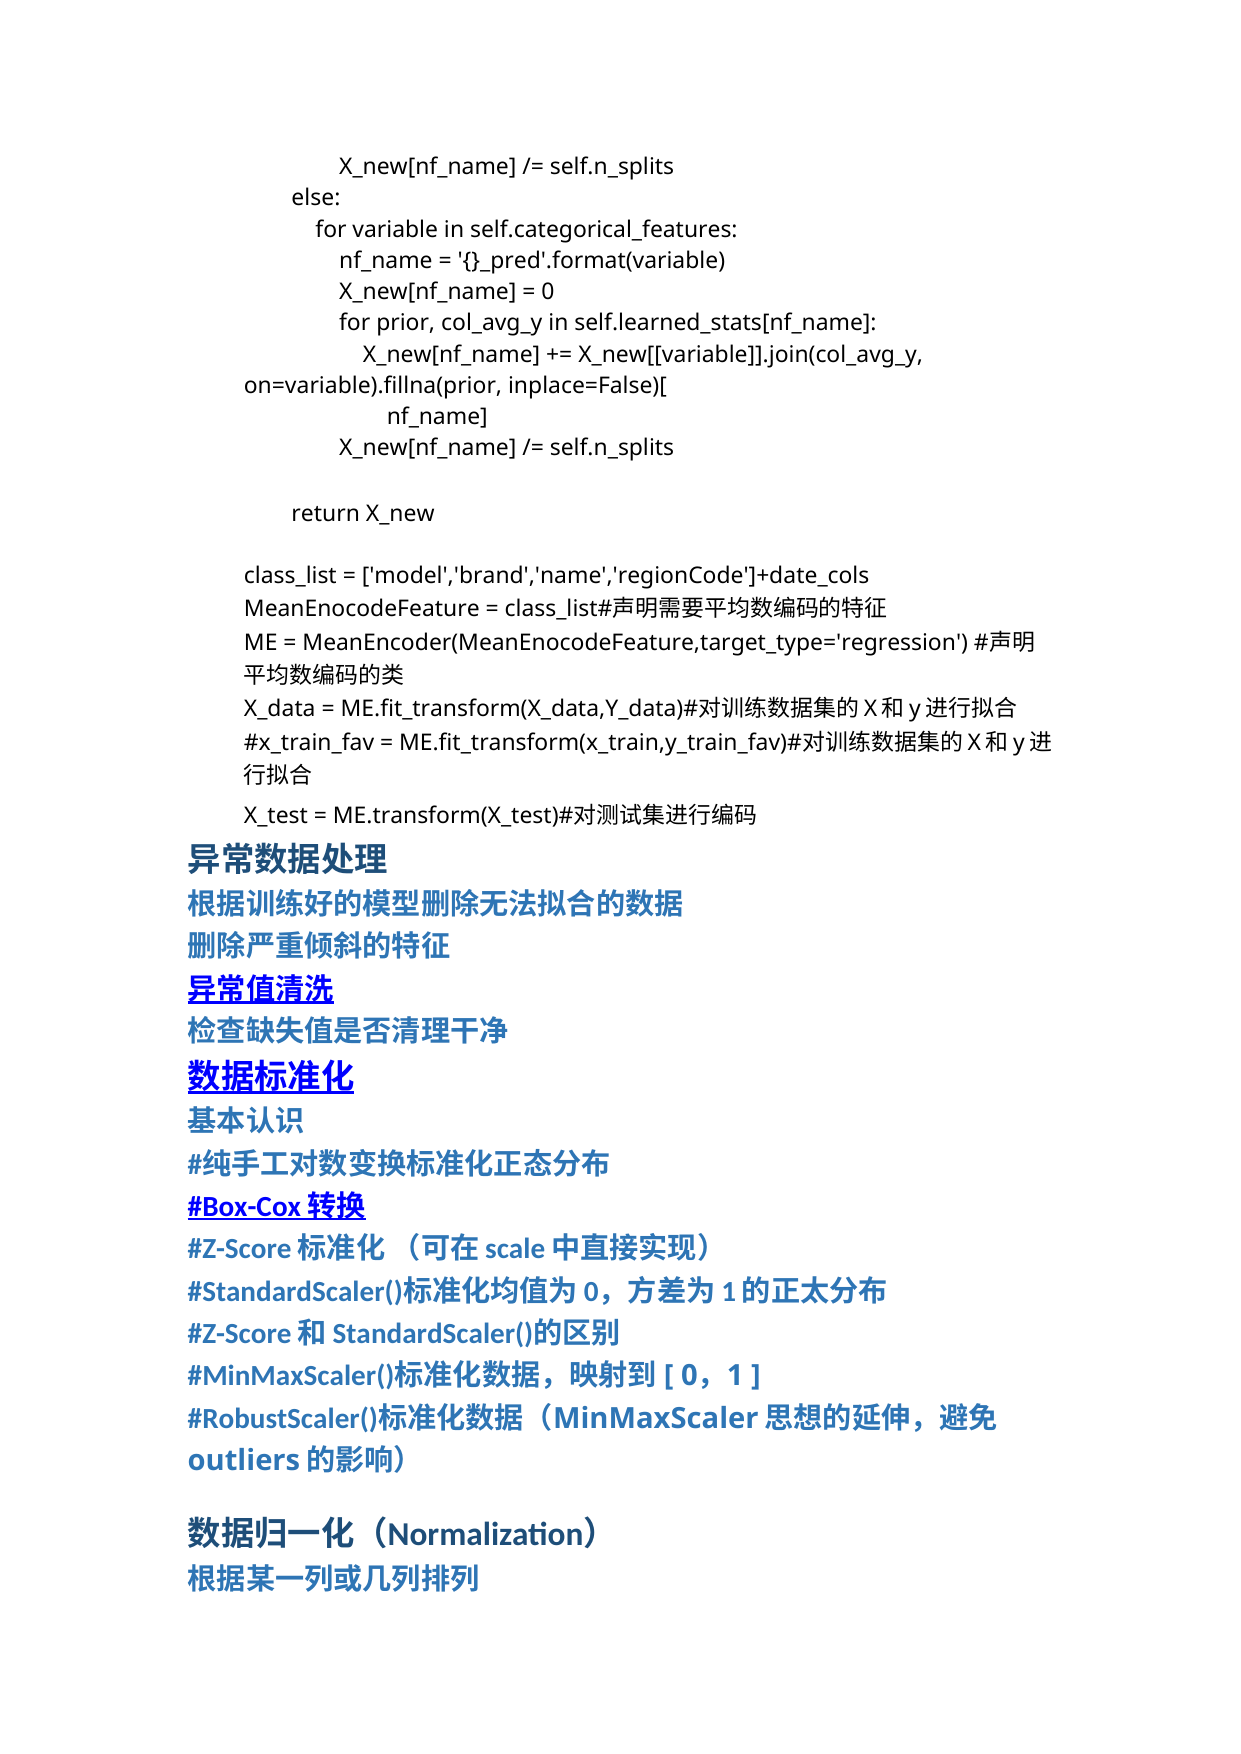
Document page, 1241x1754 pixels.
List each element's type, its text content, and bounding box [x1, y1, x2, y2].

subtitle #Box-Cox 转换 [187, 1183, 1053, 1225]
subtitle 数据标准化 [187, 1050, 1053, 1098]
text X_new[nf_name] = 0 [244, 275, 1053, 306]
text X_test = ME.transform(X_test)#对测试集进行编码 [244, 790, 1053, 832]
subtitle #StandardScaler()标准化均值为0，方差为1的正太分布 [187, 1267, 1053, 1309]
subtitle #MinMaxScaler()标准化数据，映射到 [ 0，1 ] [187, 1352, 1053, 1394]
subtitle 根据某一列或几列排列 [187, 1555, 1053, 1597]
text #x_train_fav = ME.fit_transform(x_train,y_train_fav)#对训练数据集的X和y进行拟合 [244, 723, 1053, 790]
text nf_name] [244, 400, 1053, 431]
text return X_new [244, 497, 1053, 528]
text X_new[nf_name] /= self.n_splits [244, 150, 1053, 181]
text X_new[nf_name] /= self.n_splits [244, 431, 1053, 462]
text X_new[nf_name] += X_new[[variable]].join(col_avg_y, on=variable).fillna(prior, inplace=False)[ [244, 337, 1053, 400]
subtitle 删除严重倾斜的特征 [187, 923, 1053, 965]
text nf_name = '{}_pred'.format(variable) [244, 244, 1053, 275]
subtitle #Z-Score和StandardScaler()的区别 [187, 1309, 1053, 1352]
subtitle 异常数据处理 [187, 832, 1053, 881]
subtitle 数据归一化（Normalization） [187, 1507, 1053, 1555]
subtitle 检查缺失值是否清理干净 [187, 1007, 1053, 1050]
text MeanEnocodeFeature = class_list#声明需要平均数编码的特征 [244, 590, 1053, 624]
text ME = MeanEncoder(MeanEnocodeFeature,target_type='regression') #声明平均数编码的类 [244, 624, 1053, 690]
subtitle 基本认识 [187, 1098, 1053, 1140]
text for variable in self.categorical_features: [244, 212, 1053, 244]
subtitle #RobustScaler()标准化数据（MinMaxScaler思想的延伸，避免outliers的影响） [187, 1394, 1053, 1479]
subtitle #Z-Score标准化 （可在scale中直接实现） [187, 1225, 1053, 1267]
text class_list = ['model','brand','name','regionCode']+date_cols [244, 559, 1053, 590]
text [244, 306, 1053, 337]
subtitle 异常值清洗 [187, 965, 1053, 1007]
subtitle 根据训练好的模型删除无法拟合的数据 [187, 881, 1053, 923]
text else: [244, 181, 1053, 212]
subtitle #纯手工对数变换标准化正态分布 [187, 1140, 1053, 1183]
text X_data = ME.fit_transform(X_data,Y_data)#对训练数据集的X和y进行拟合 [244, 690, 1053, 723]
